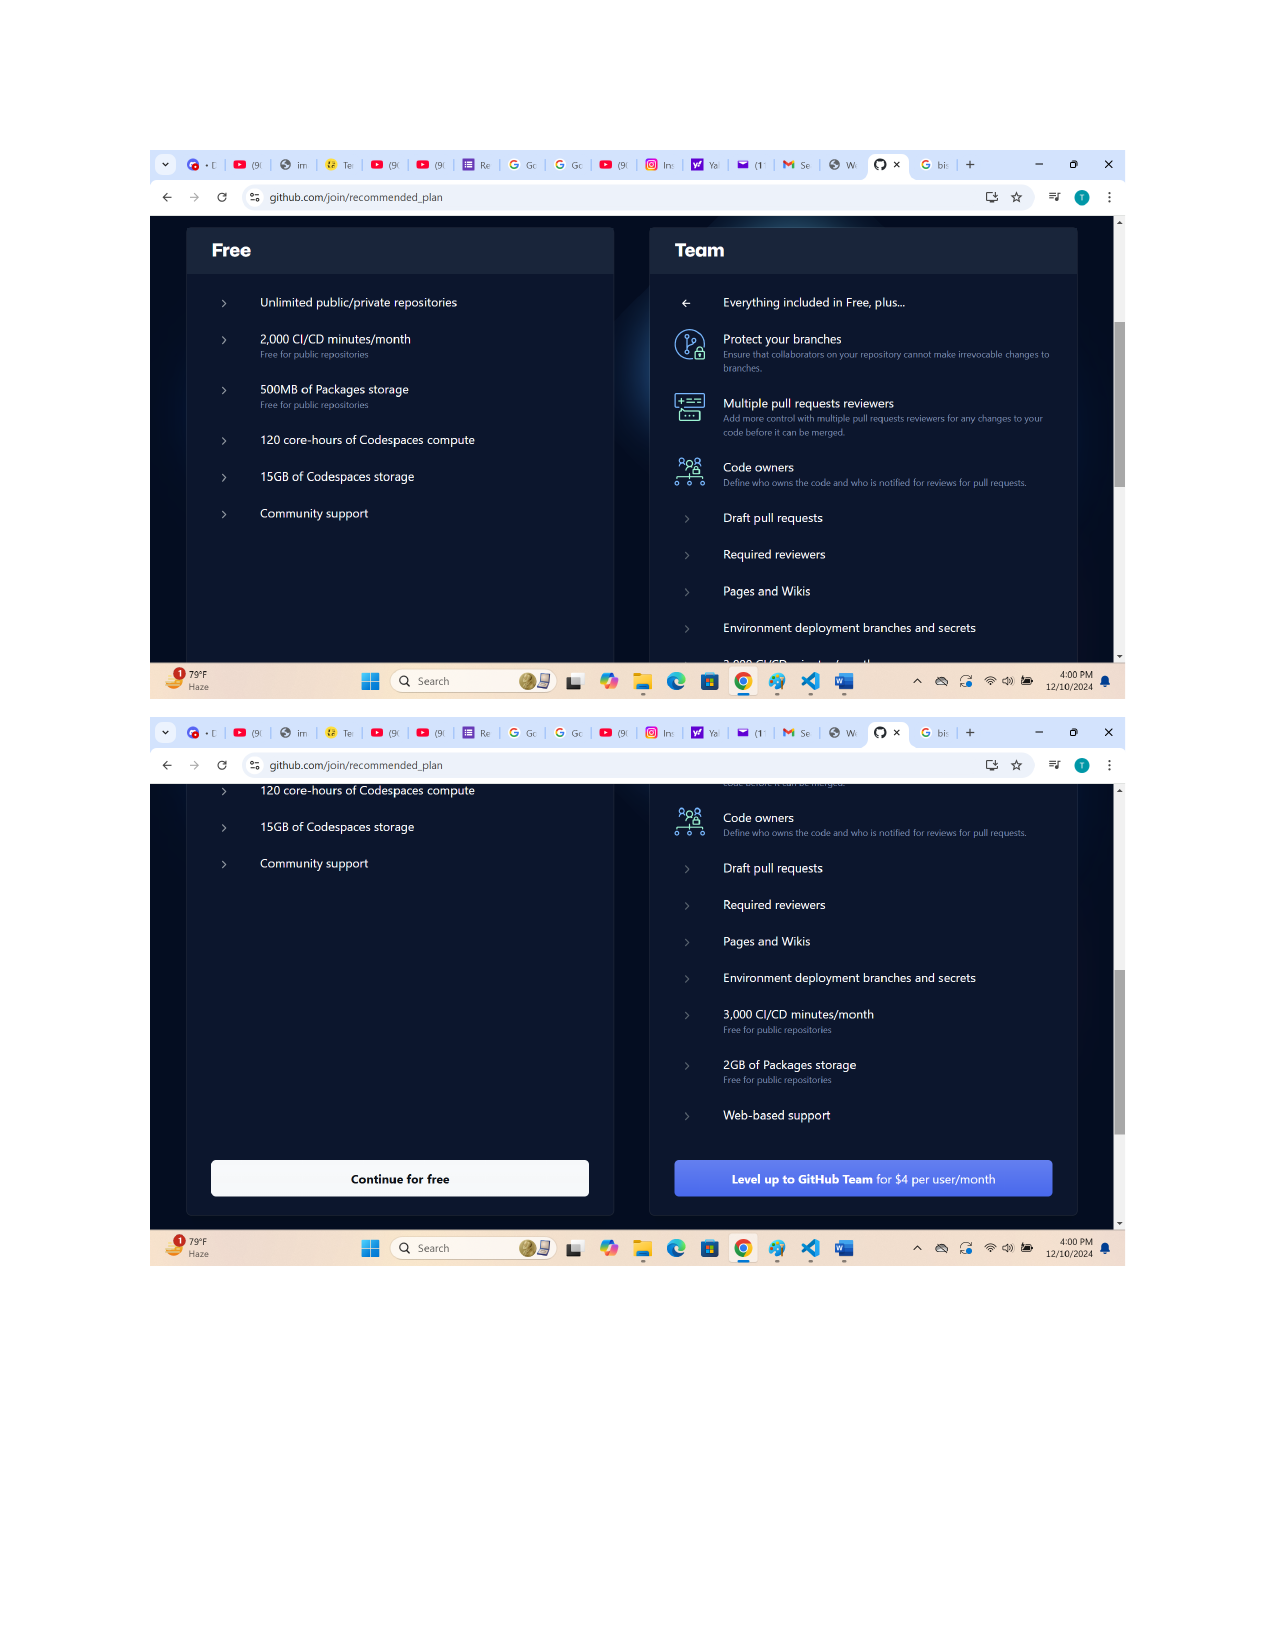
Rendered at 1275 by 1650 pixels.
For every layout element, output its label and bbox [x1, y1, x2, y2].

picture [150, 150, 1125, 699]
picture [150, 717, 1125, 1266]
